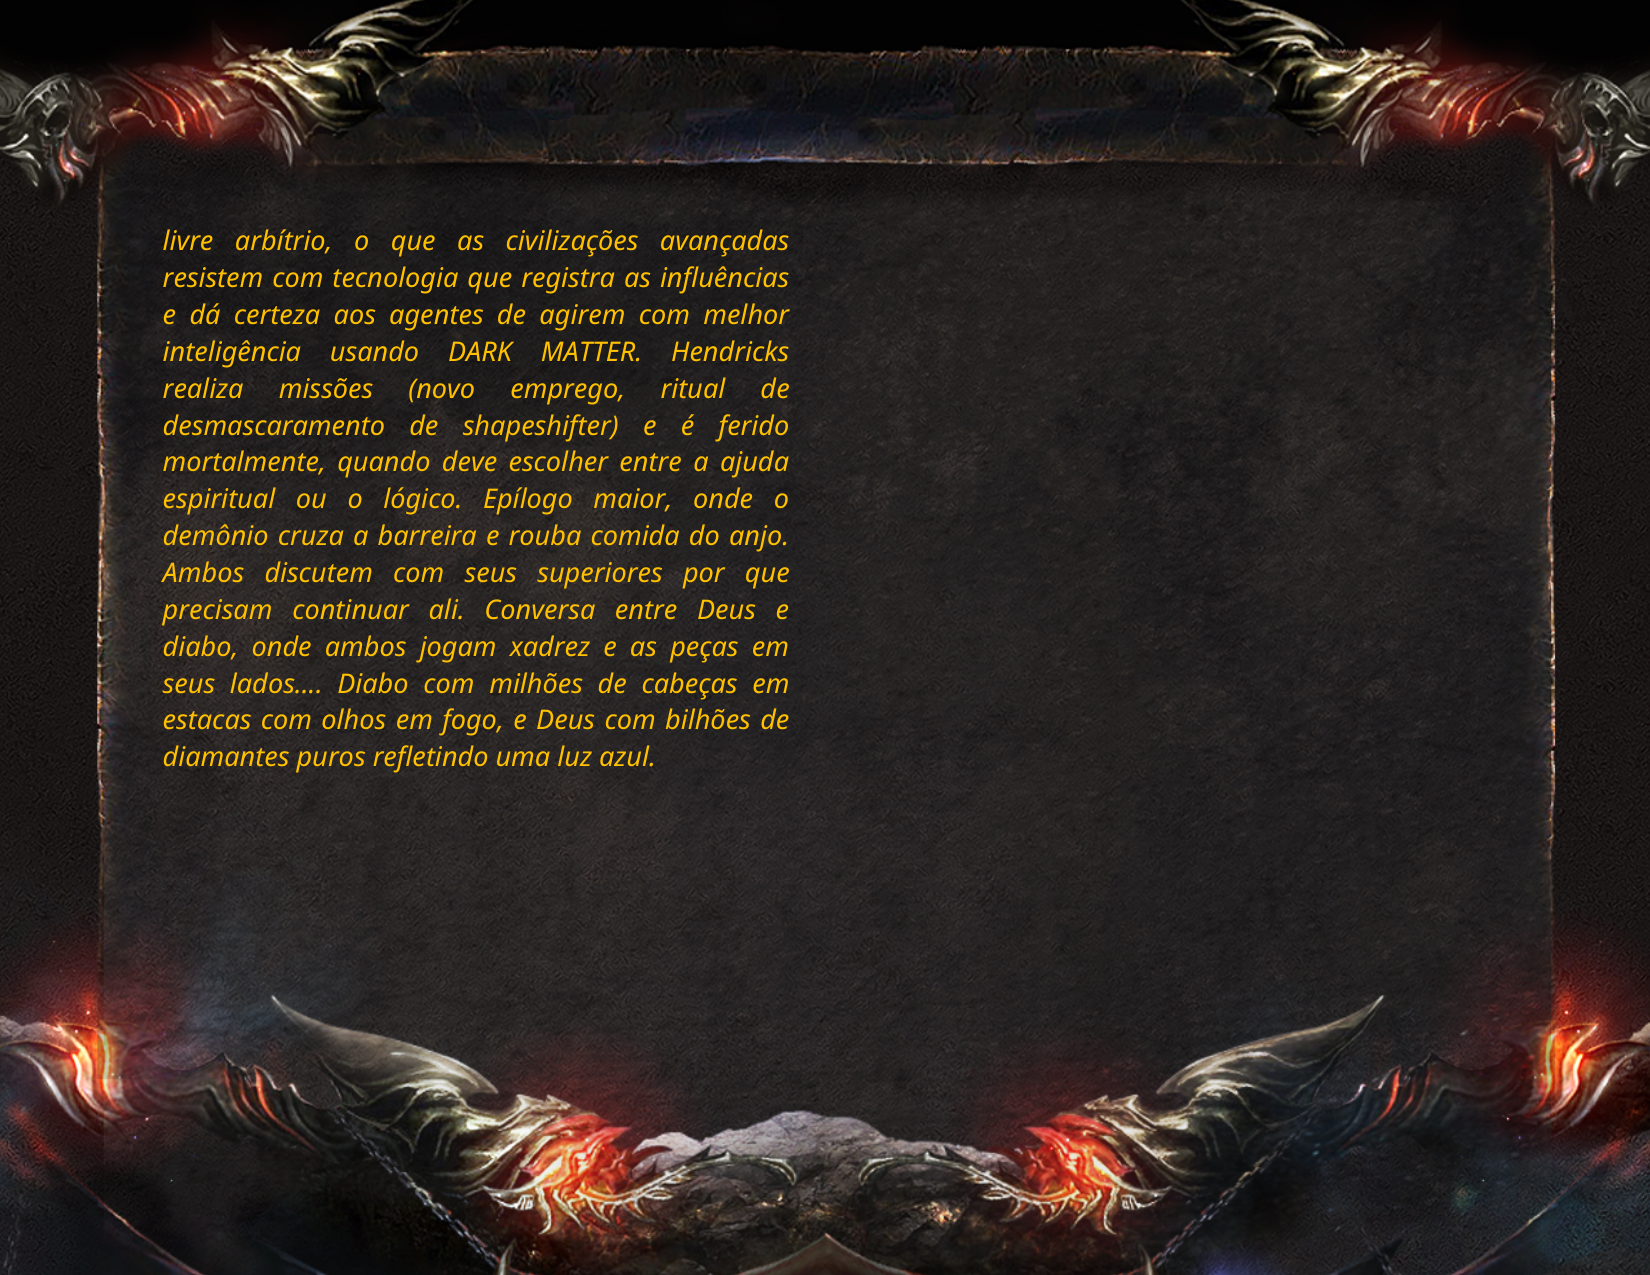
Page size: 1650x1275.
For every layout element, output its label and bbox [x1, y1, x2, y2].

picture [0, 0, 1650, 1275]
text [162, 222, 790, 775]
